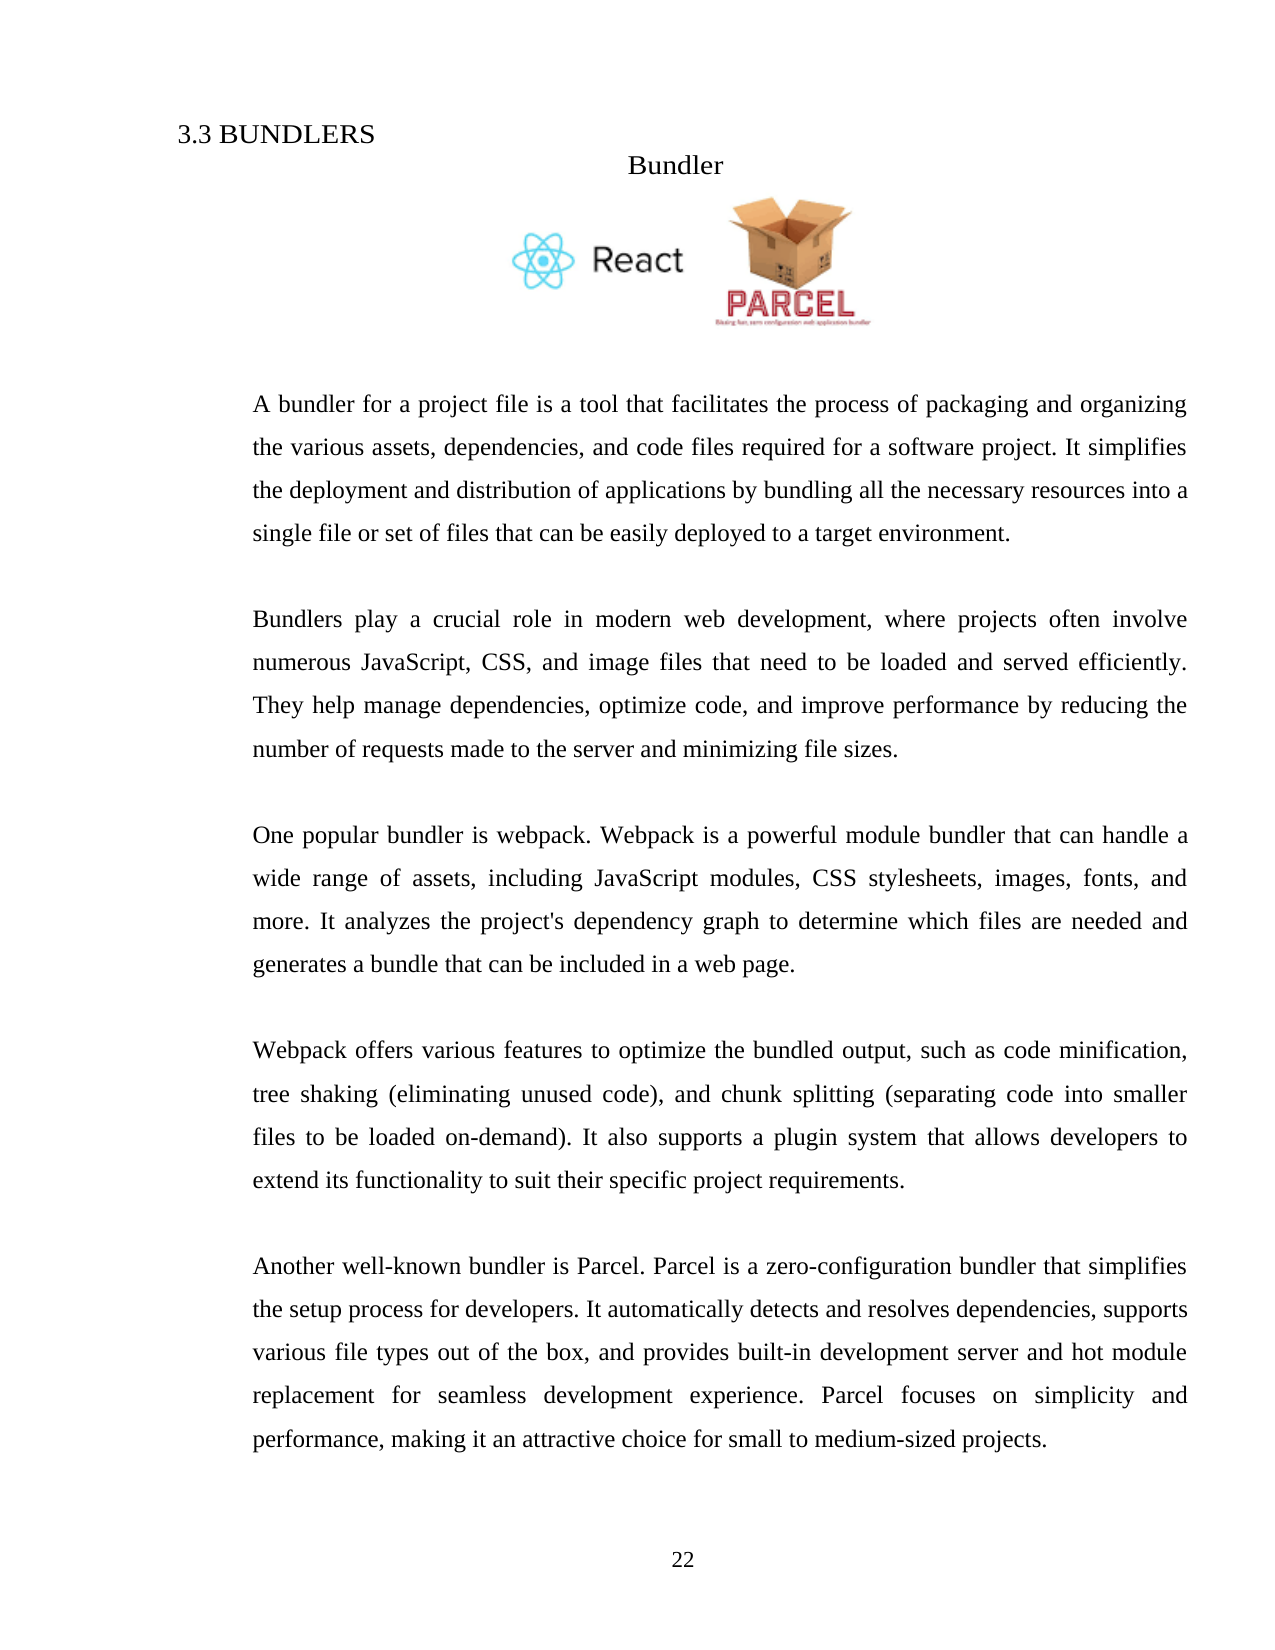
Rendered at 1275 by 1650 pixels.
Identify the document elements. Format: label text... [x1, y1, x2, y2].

text A bundler for a project file is a tool that facilitates the process of packaging and organizing the various assets, dependencies, and code files required for a software project. It simplifies the deployment and distribution of applications by bundling all the necessary resources into a single file or set of files that can be easily deployed to a target environment. [252, 389, 1188, 547]
text Bundler [177, 149, 1188, 180]
text 3.3 BUNDLERS [177, 118, 1188, 149]
text Bundlers play a crucial role in modern web development, where projects often involve numerous JavaScript, CSS, and image files that need to be loaded and served efficiently. They help manage dependencies, optimize code, and improve performance by reducing the number of requests made to the server and minimizing file sizes. [252, 604, 1188, 762]
text Another well-known bundler is Parcel. Parcel is a zero-configuration bundler that simplifies the setup process for developers. It automatically detects and resolves dependencies, supports various file types out of the box, and provides built-in development server and hot module replacement for seamless development experience. Parcel focuses on simplicity and performance, making it an attractive choice for small to medium-sized projects. [252, 1251, 1188, 1452]
text 22 [177, 1546, 1188, 1572]
text Webpack offers various features to optimize the bundled output, such as code minification, tree shaking (eliminating unused code), and chunk splitting (separating code into smaller files to be loaded on-demand). It also supports a plugin system that allows developers to extend its functionality to suit their specific project requirements. [252, 1036, 1188, 1194]
picture [442, 180, 924, 389]
text One popular bundler is webpack. Webpack is a powerful module bundler that can handle a wide range of assets, including JavaScript modules, CSS stylesheets, images, fonts, and more. It analyzes the project's dependency graph to determine which files are needed and generates a bundle that can be included in a web page. [252, 820, 1188, 978]
